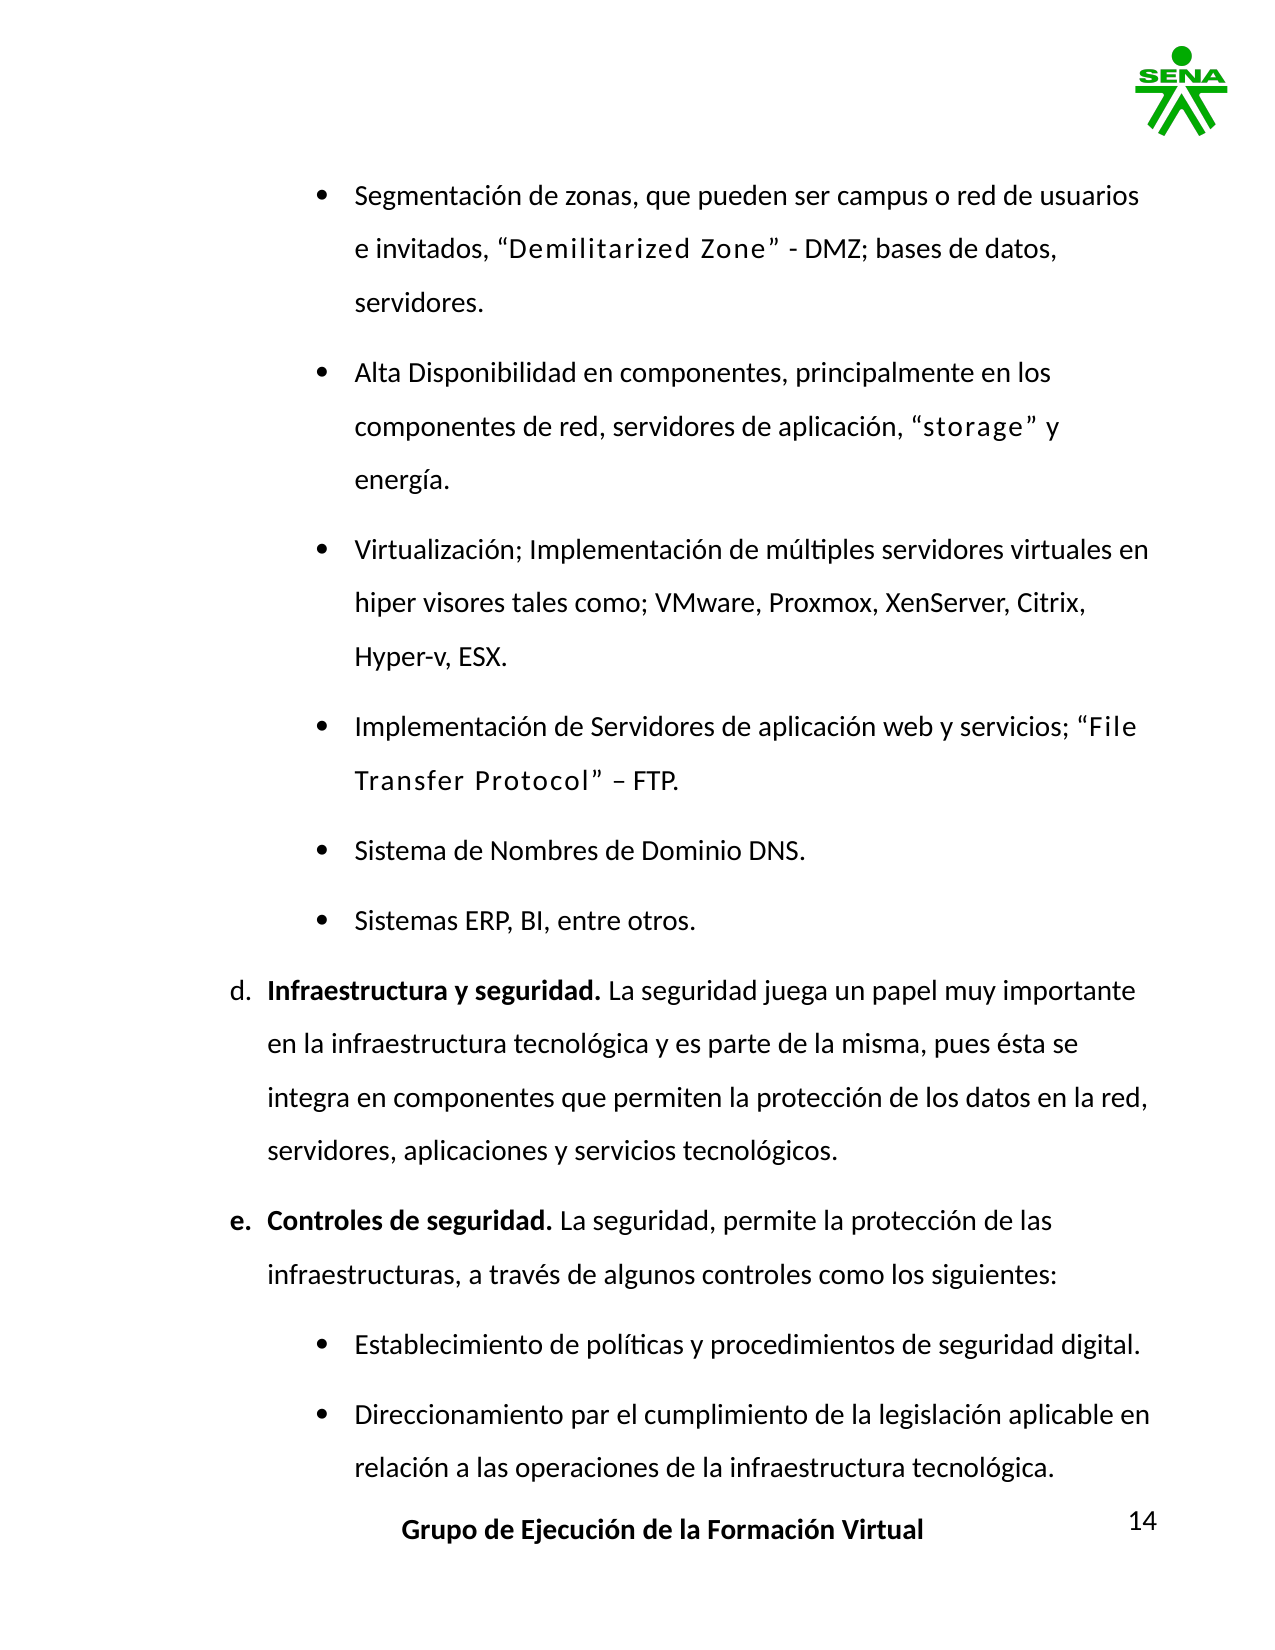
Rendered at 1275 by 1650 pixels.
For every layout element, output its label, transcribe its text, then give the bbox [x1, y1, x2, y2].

list Sistema de Nombres de Dominio DNS. [317, 832, 1157, 867]
picture [1135, 46, 1228, 136]
list Direccionamiento par el cumplimiento de la legislación aplicable en relación a las operaciones de la infraestructura tecnológica. [317, 1396, 1157, 1485]
list Segmentación de zonas, que pueden ser campus o red de usuarios e invitados, “Demilitarized Zone” - DMZ; bases de datos, servidores. [317, 177, 1157, 320]
list Alta Disponibilidad en componentes, principalmente en los componentes de red, servidores de aplicación, “storage” y energía. [317, 354, 1157, 497]
list Sistemas ERP, BI, entre otros. [317, 902, 1157, 937]
list Implementación de Servidores de aplicación web y servicios; “File Transfer Protocol” – FTP. [317, 708, 1157, 797]
list Controles de seguridad. La seguridad, permite la protección de las infraestructuras, a través de algunos controles como los siguientes: [229, 1202, 1157, 1291]
list Virtualización; Implementación de múltiples servidores virtuales en hiper visores tales como; VMware, Proxmox, XenServer, Citrix, Hyper-v, ESX. [317, 531, 1157, 674]
list Establecimiento de políticas y procedimientos de seguridad digital. [317, 1326, 1157, 1361]
list Infraestructura y seguridad. La seguridad juega un papel muy importante en la infraestructura tecnológica y es parte de la misma, pues ésta se integra en componentes que permiten la protección de los datos en la red, servidores, aplicaciones y servicios tecnológicos. [229, 972, 1157, 1168]
